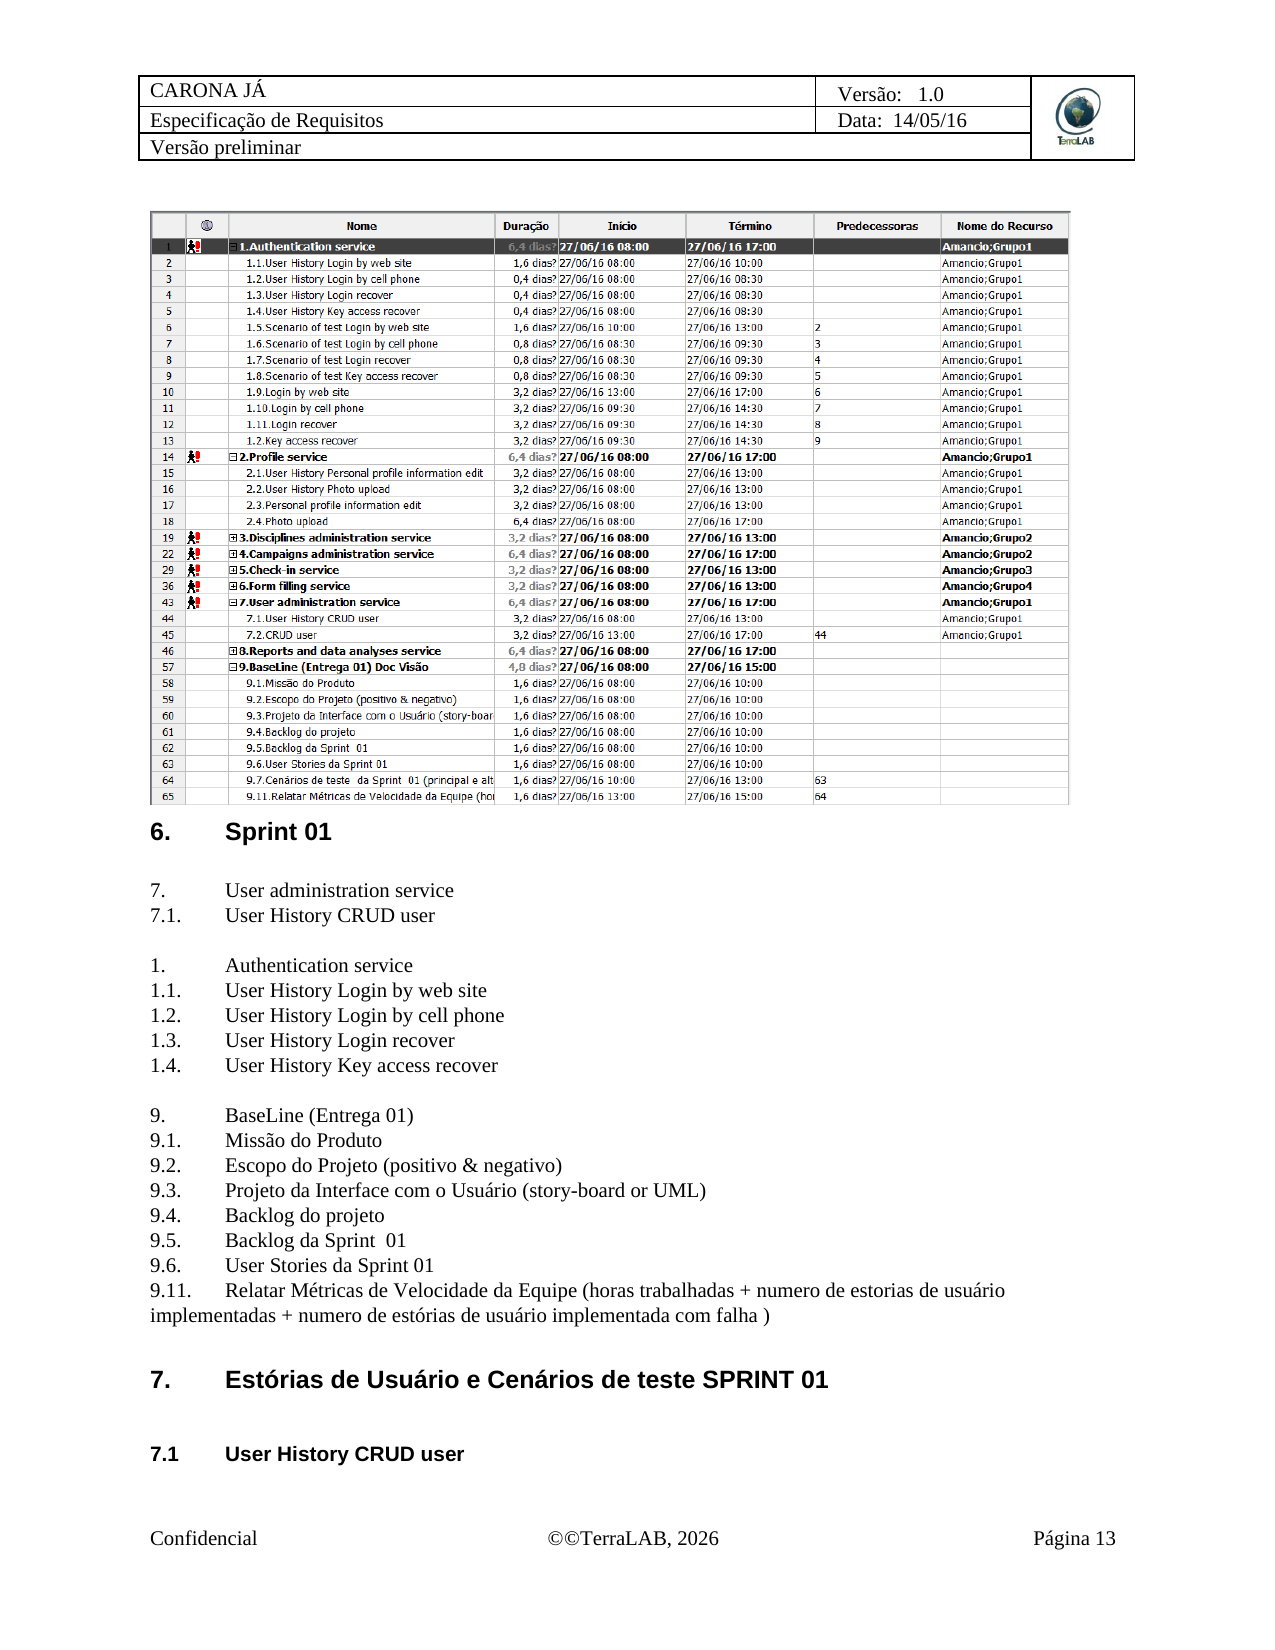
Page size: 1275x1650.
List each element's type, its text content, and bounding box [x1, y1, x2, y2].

picture [1042, 80, 1112, 154]
subtitle Estórias de Usuário e Cenários de teste SPRINT 01 [150, 1364, 1125, 1393]
text 1.3. User History Login recover [150, 1027, 1125, 1052]
text 9. BaseLine (Entrega 01) [150, 1102, 1125, 1127]
picture [150, 210, 1071, 805]
text 9.11. Relatar Métricas de Velocidade da Equipe (horas trabalhadas + numero de estorias de usuário implementadas + numero de estórias de usuário implementada com falha ) [150, 1277, 1125, 1327]
text 9.4. Backlog do projeto [150, 1202, 1125, 1227]
text 9.3. Projeto da Interface com o Usuário (story-board or UML) [150, 1177, 1125, 1202]
text 1. Authentication service [150, 952, 1125, 977]
text 9.2. Escopo do Projeto (positivo & negativo) [150, 1152, 1125, 1177]
text 9.6. User Stories da Sprint 01 [150, 1252, 1125, 1277]
text 9.1. Missão do Produto [150, 1127, 1125, 1152]
text 1.4. User History Key access recover [150, 1052, 1125, 1077]
text 7.1. User History CRUD user [150, 902, 1125, 927]
text 7. User administration service [150, 877, 1125, 902]
text 9.5. Backlog da Sprint 01 [150, 1227, 1125, 1252]
text 1.1. User History Login by web site [150, 977, 1125, 1002]
subtitle Sprint 01 [150, 817, 1125, 846]
subtitle User History CRUD user [150, 1441, 1125, 1466]
text 1.2. User History Login by cell phone [150, 1002, 1125, 1027]
